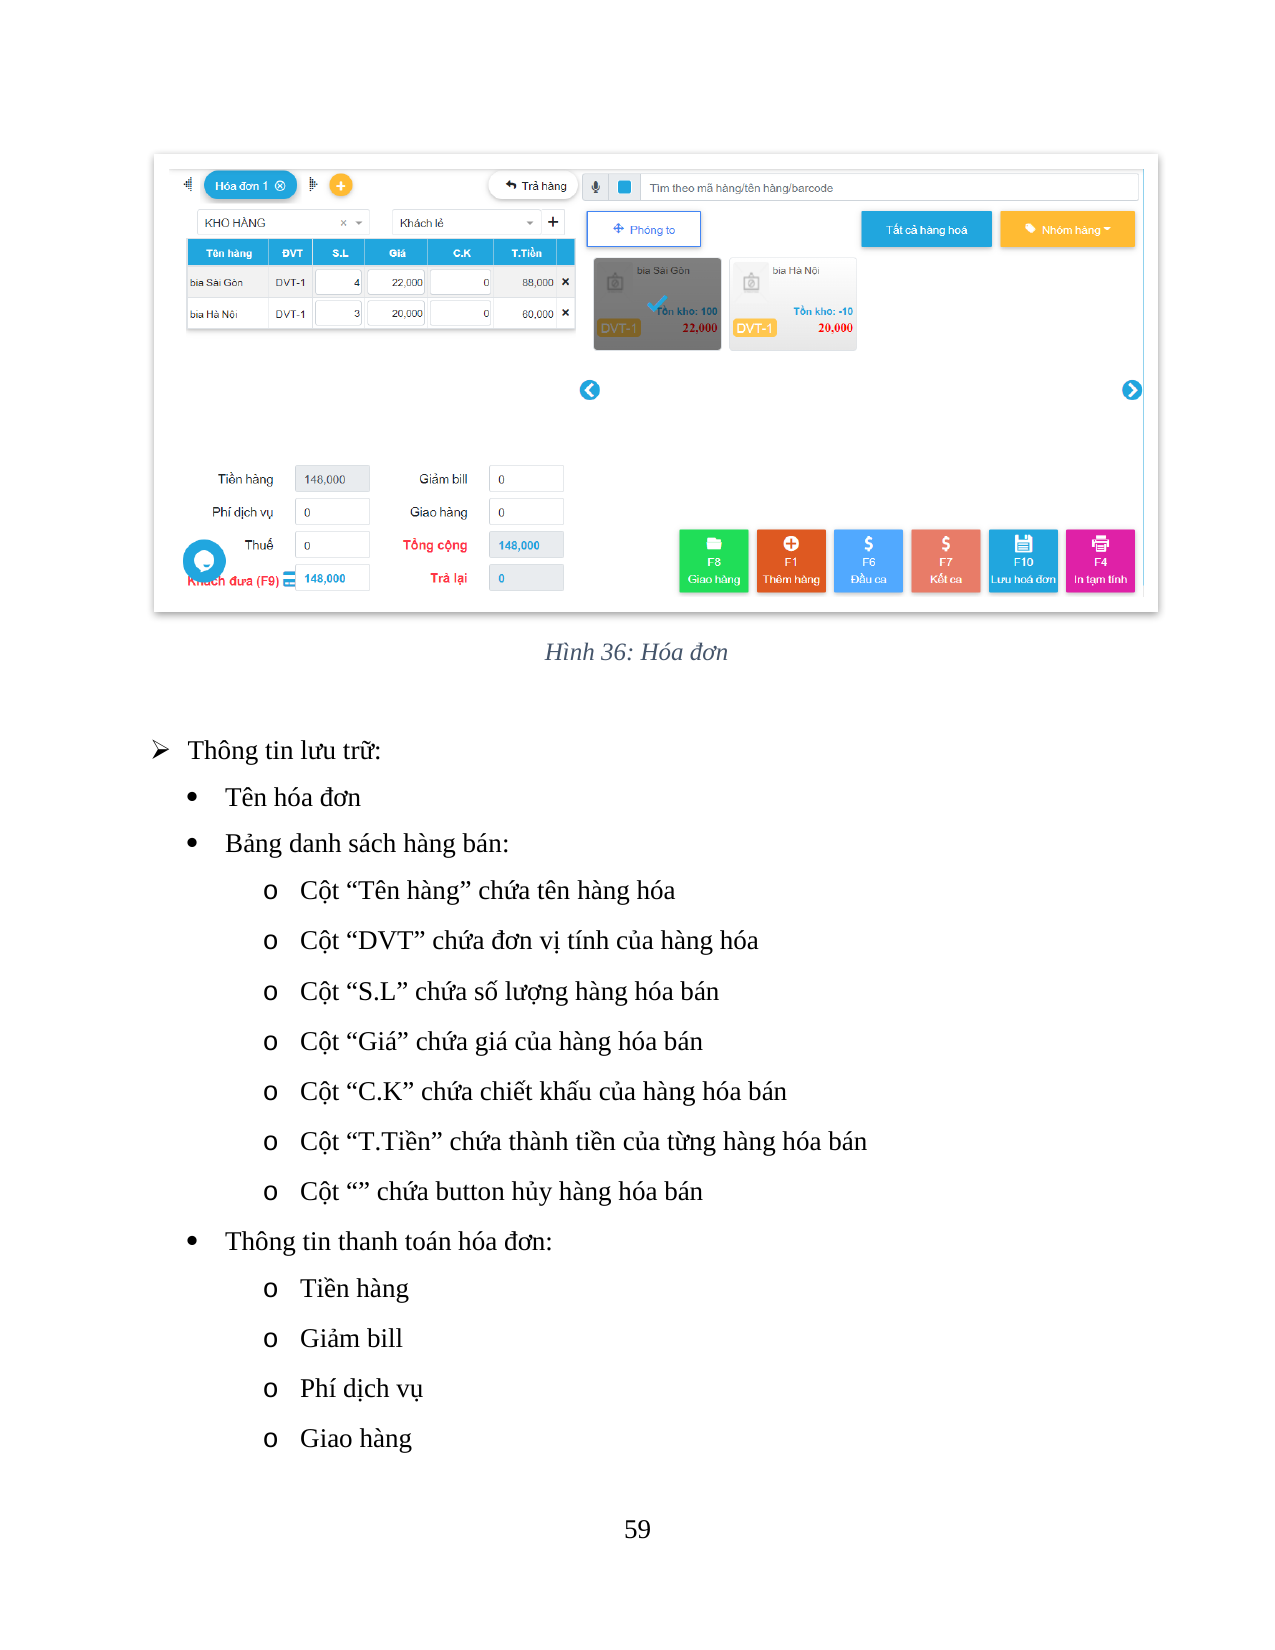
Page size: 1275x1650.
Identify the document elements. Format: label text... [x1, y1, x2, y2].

text Hình 36: Hóa đơn [150, 637, 1125, 666]
list Cột “T.Tiền” chứa thành tiền của từng hàng hóa bán [262, 1125, 1125, 1158]
list Cột “Giá” chứa giá của hàng hóa bán [262, 1025, 1125, 1058]
list Bảng danh sách hàng bán: [187, 827, 1125, 859]
list Cột “Tên hàng” chứa tên hàng hóa [262, 874, 1125, 908]
list Thông tin lưu trữ: [150, 734, 1125, 765]
list Tên hóa đơn [187, 781, 1125, 812]
list Giảm bill [262, 1322, 1125, 1356]
list Cột “” chứa button hủy hàng hóa bán [262, 1175, 1125, 1208]
list Giao hàng [262, 1422, 1125, 1456]
list Cột “DVT” chứa đơn vị tính của hàng hóa [262, 924, 1125, 958]
list Tiền hàng [262, 1272, 1125, 1305]
list Thông tin thanh toán hóa đơn: [187, 1225, 1125, 1256]
list Cột “S.L” chứa số lượng hàng hóa bán [262, 974, 1125, 1008]
picture [169, 169, 1144, 597]
list Phí dịch vụ [262, 1372, 1125, 1406]
list Cột “C.K” chứa chiết khấu của hàng hóa bán [262, 1075, 1125, 1108]
